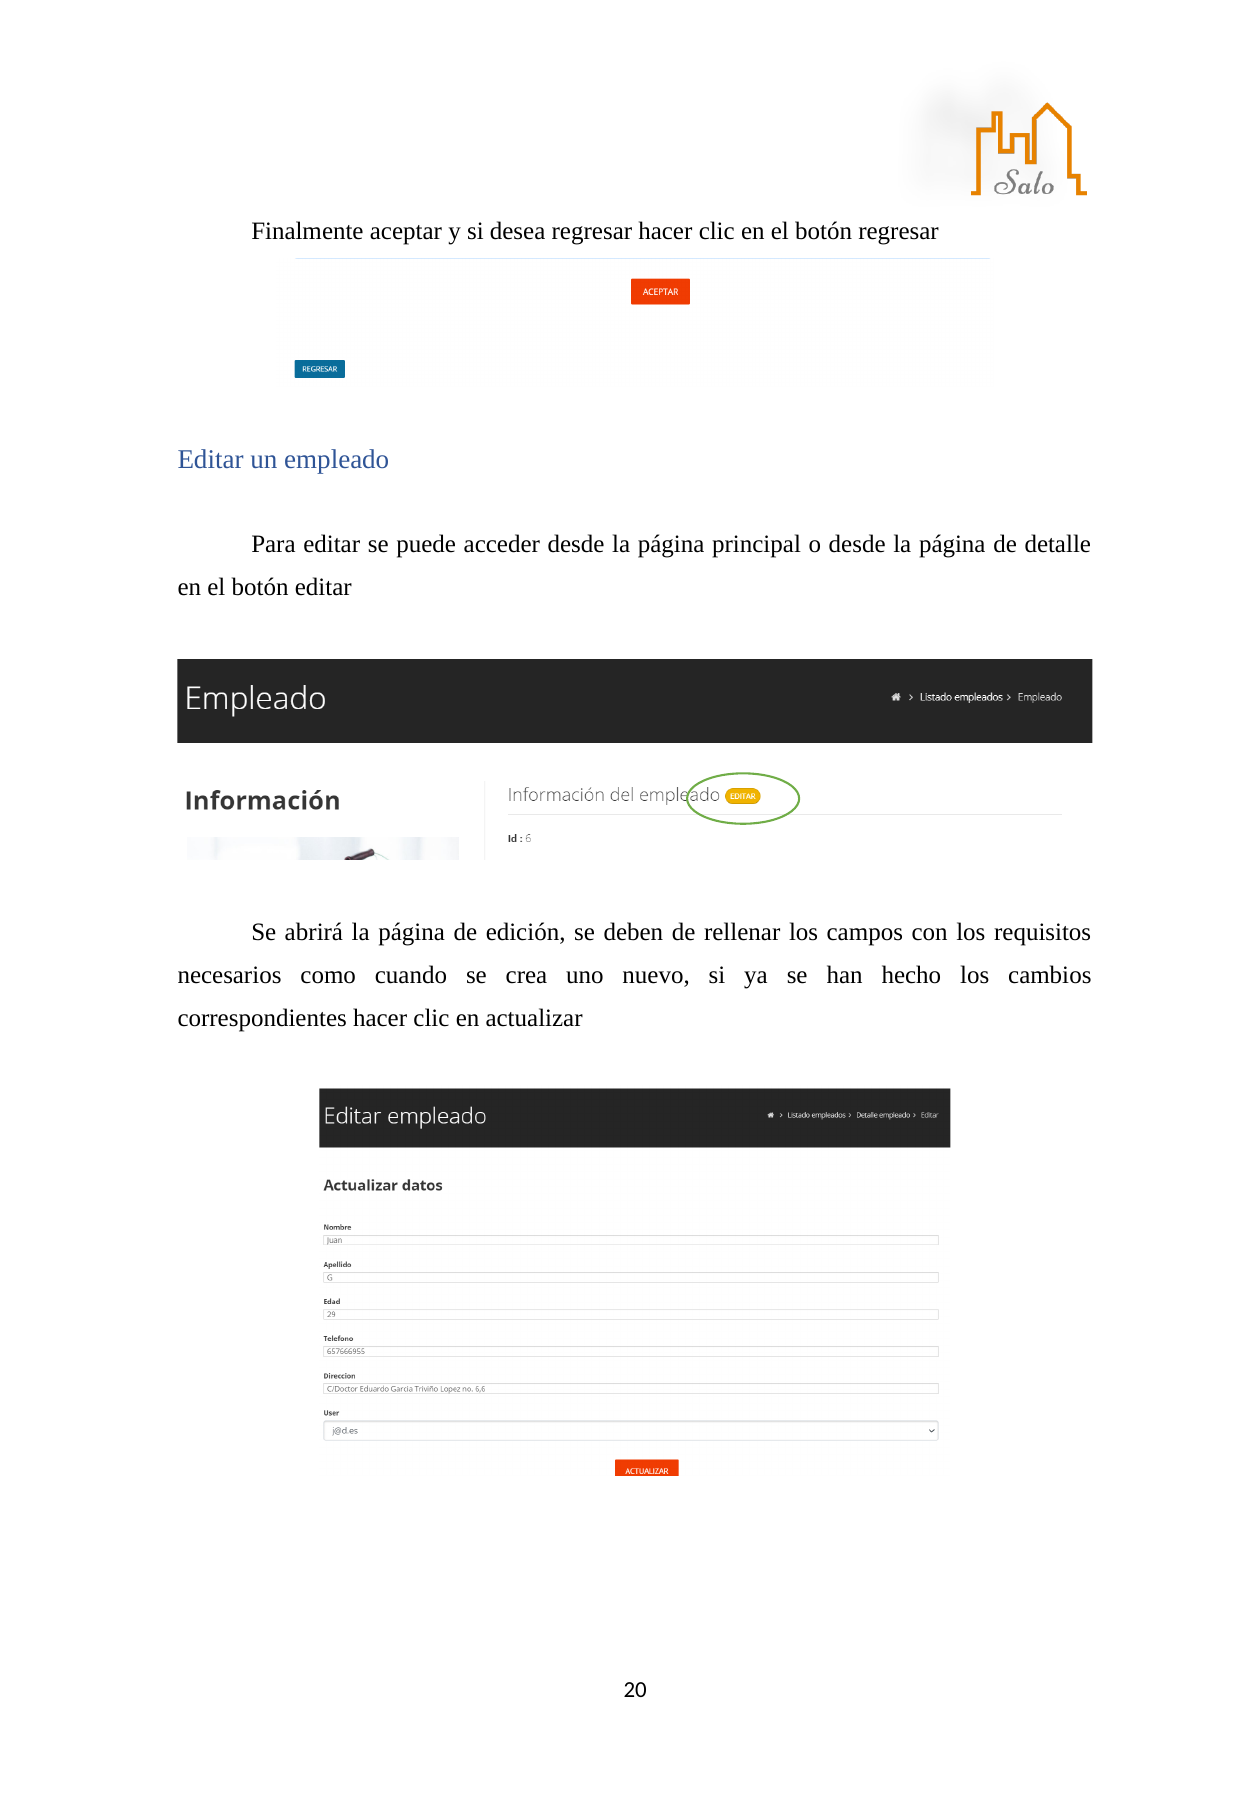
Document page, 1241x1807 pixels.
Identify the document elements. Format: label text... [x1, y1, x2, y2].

picture [319, 1085, 951, 1476]
text Para editar se puede acceder desde la página principal o desde la página de detalle en el botón editar [177, 529, 1092, 601]
picture [177, 658, 1093, 860]
picture [276, 258, 994, 387]
picture [964, 84, 1093, 213]
text Se abrirá la página de edición, se deben de rellenar los campos con los requisitos necesarios como cuando se crea uno nuevo, si ya se han hecho los cambios correspondientes hacer clic en actualizar [177, 917, 1092, 1032]
subtitle Editar un empleado [177, 443, 1092, 474]
text Finalmente aceptar y si desea regresar hacer clic en el botón regresar [177, 216, 1092, 244]
